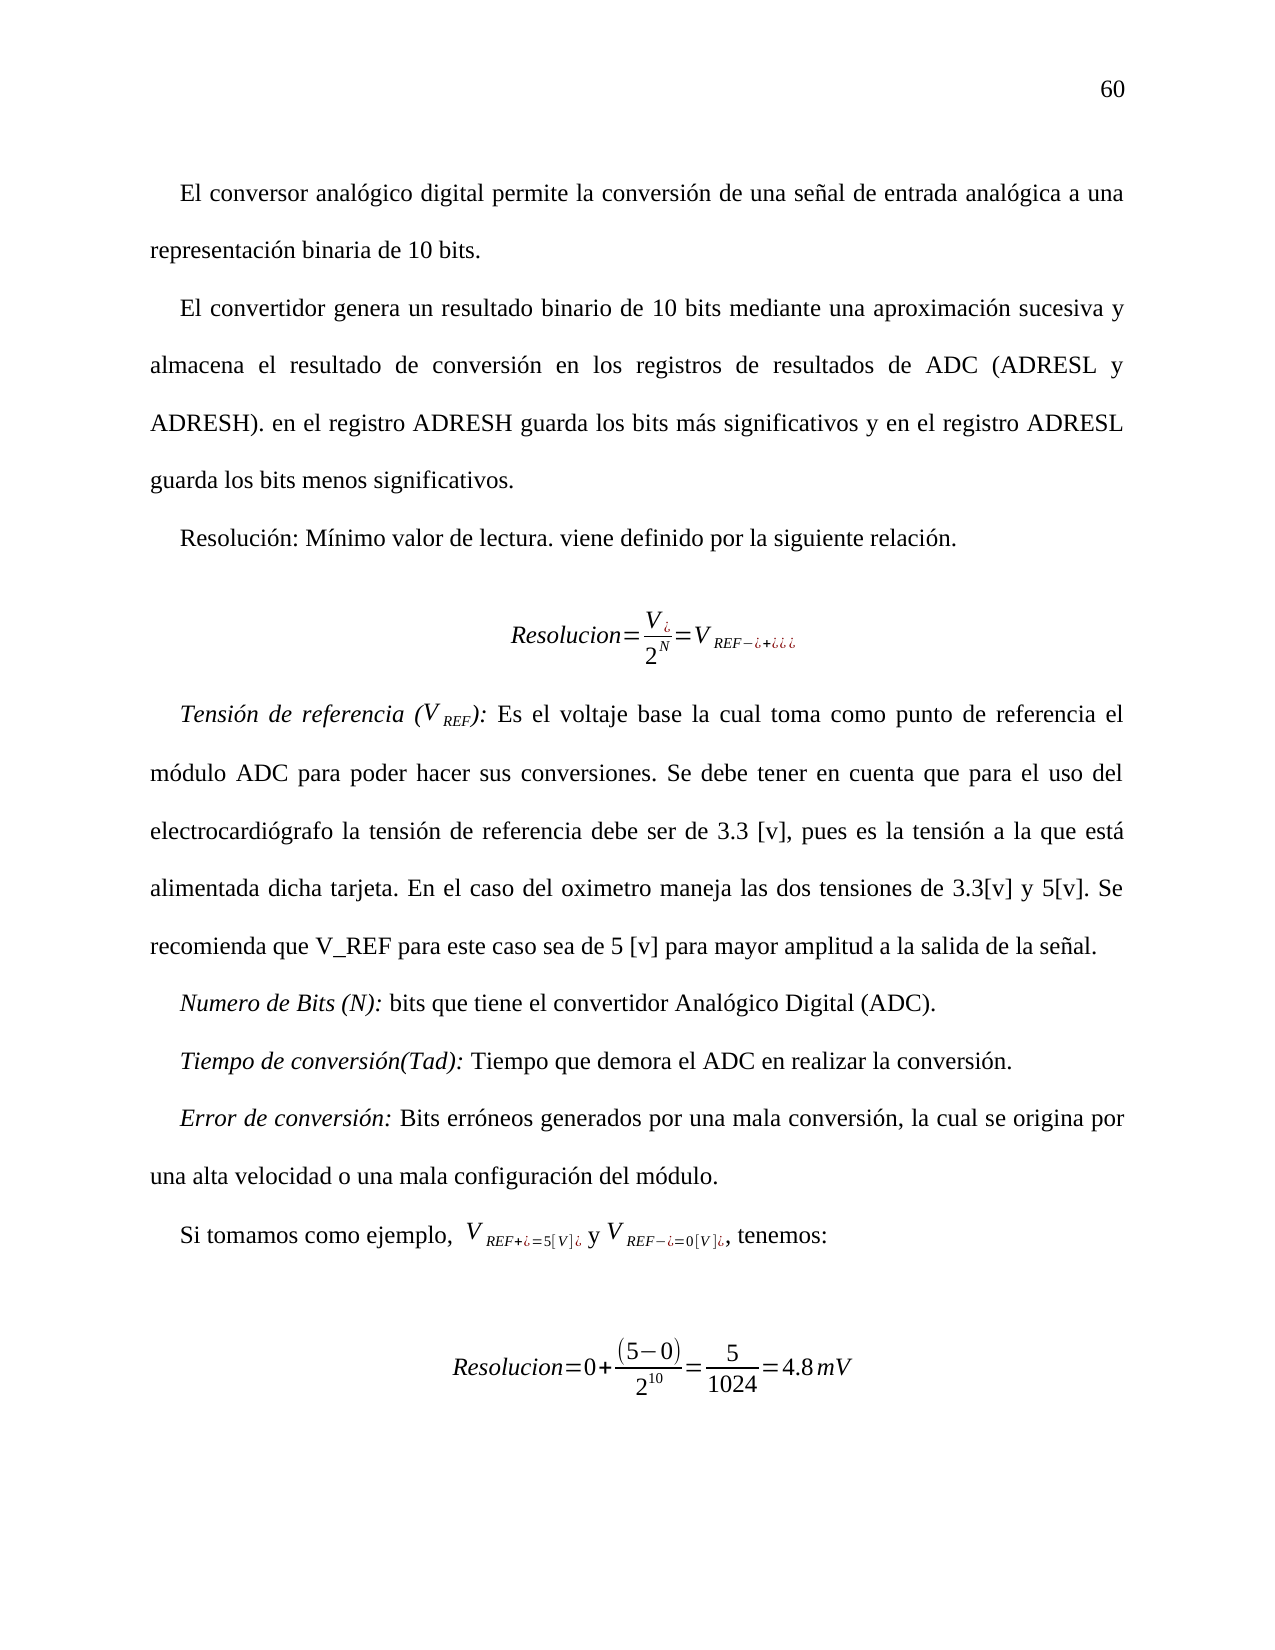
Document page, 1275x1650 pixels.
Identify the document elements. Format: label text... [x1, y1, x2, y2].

text Si tomamos como ejemplo, y , tenemos: [150, 1218, 1125, 1250]
text El convertidor genera un resultado binario de 10 bits mediante una aproximación sucesiva y almacena el resultado de conversión en los registros de resultados de ADC (ADRESL y ADRESH). en el registro ADRESH guarda los bits más significativos y en el registro ADRESL guarda los bits menos significativos. [150, 293, 1125, 494]
text Tensión de referencia (): Es el voltaje base la cual toma como punto de referencia el módulo ADC para poder hacer sus conversiones. Se debe tener en cuenta que para el uso del electrocardiógrafo la tensión de referencia debe ser de 3.3 [v], pues es la tensión a la que está alimentada dicha tarjeta. En el caso del oximetro maneja las dos tensiones de 3.3[v] y 5[v]. Se recomienda que V_REF para este caso sea de 5 [v] para mayor amplitud a la salida de la señal. [150, 698, 1125, 959]
text Resolución: Mínimo valor de lectura. viene definido por la siguiente relación. [150, 523, 1125, 551]
text Error de conversión: Bits erróneos generados por una mala conversión, la cual se origina por una alta velocidad o una mala configuración del módulo. [150, 1103, 1125, 1189]
text Tiempo de conversión(Tad): Tiempo que demora el ADC en realizar la conversión. [150, 1046, 1125, 1074]
text Numero de Bits (N): bits que tiene el convertidor Analógico Digital (ADC). [150, 988, 1125, 1017]
text El conversor analógico digital permite la conversión de una señal de entrada analógica a una representación binaria de 10 bits. [150, 178, 1125, 264]
